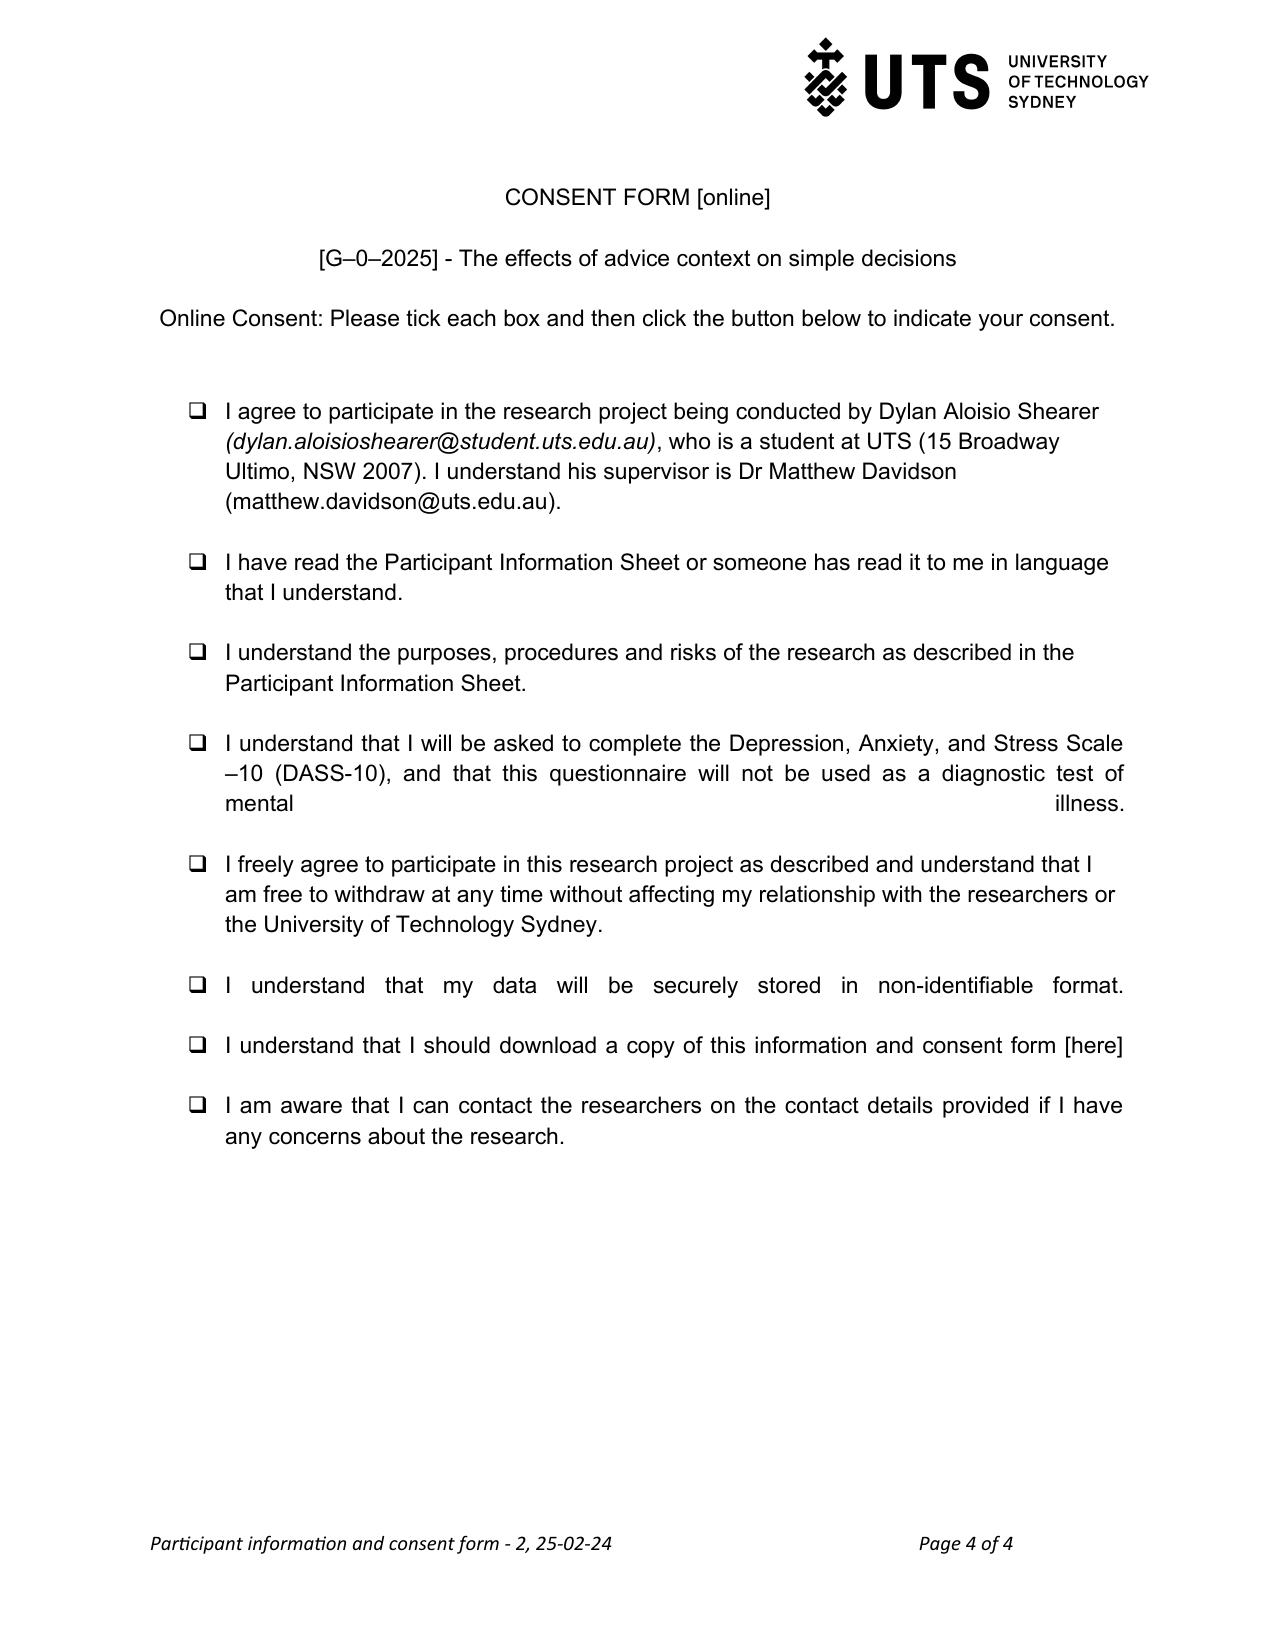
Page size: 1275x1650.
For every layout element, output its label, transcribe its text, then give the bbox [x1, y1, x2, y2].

text [G–0–2025] - The effects of advice context on simple decisions [150, 245, 1125, 271]
list I understand the purposes, procedures and risks of the research as described in the Participant Information Sheet. [187, 639, 1125, 726]
picture [781, 31, 1172, 132]
list I freely agree to participate in this research project as described and understand that I am free to withdraw at any time without affecting my relationship with the researchers or the University of Technology Sydney. [187, 851, 1125, 968]
list I am aware that I can contact the researchers on the contact details provided if I have any concerns about the research. [187, 1092, 1125, 1149]
list I have read the Participant Information Sheet or someone has read it to me in language that I understand. [187, 549, 1125, 636]
list I understand that my data will be securely stored in non-identifiable format. [187, 972, 1125, 1028]
list I understand that I will be asked to complete the Depression, Anxiety, and Stress Scale –10 (DASS-10), and that this questionnaire will not be used as a diagnostic test of mental illness. [187, 730, 1125, 847]
text CONSENT FORM [online] [150, 184, 1125, 211]
text Online Consent: Please tick each box and then click the button below to indicate your consent. [150, 305, 1125, 331]
list I agree to participate in the research project being conducted by Dylan Aloisio Shearer (dylan.aloisioshearer@student.uts.edu.au), who is a student at UTS (15 Broadway Ultimo, NSW 2007). I understand his supervisor is Dr Matthew Davidson (matthew.davidson@uts.edu.au). [187, 398, 1125, 545]
list I understand that I should download a copy of this information and consent form [here] [187, 1032, 1125, 1089]
